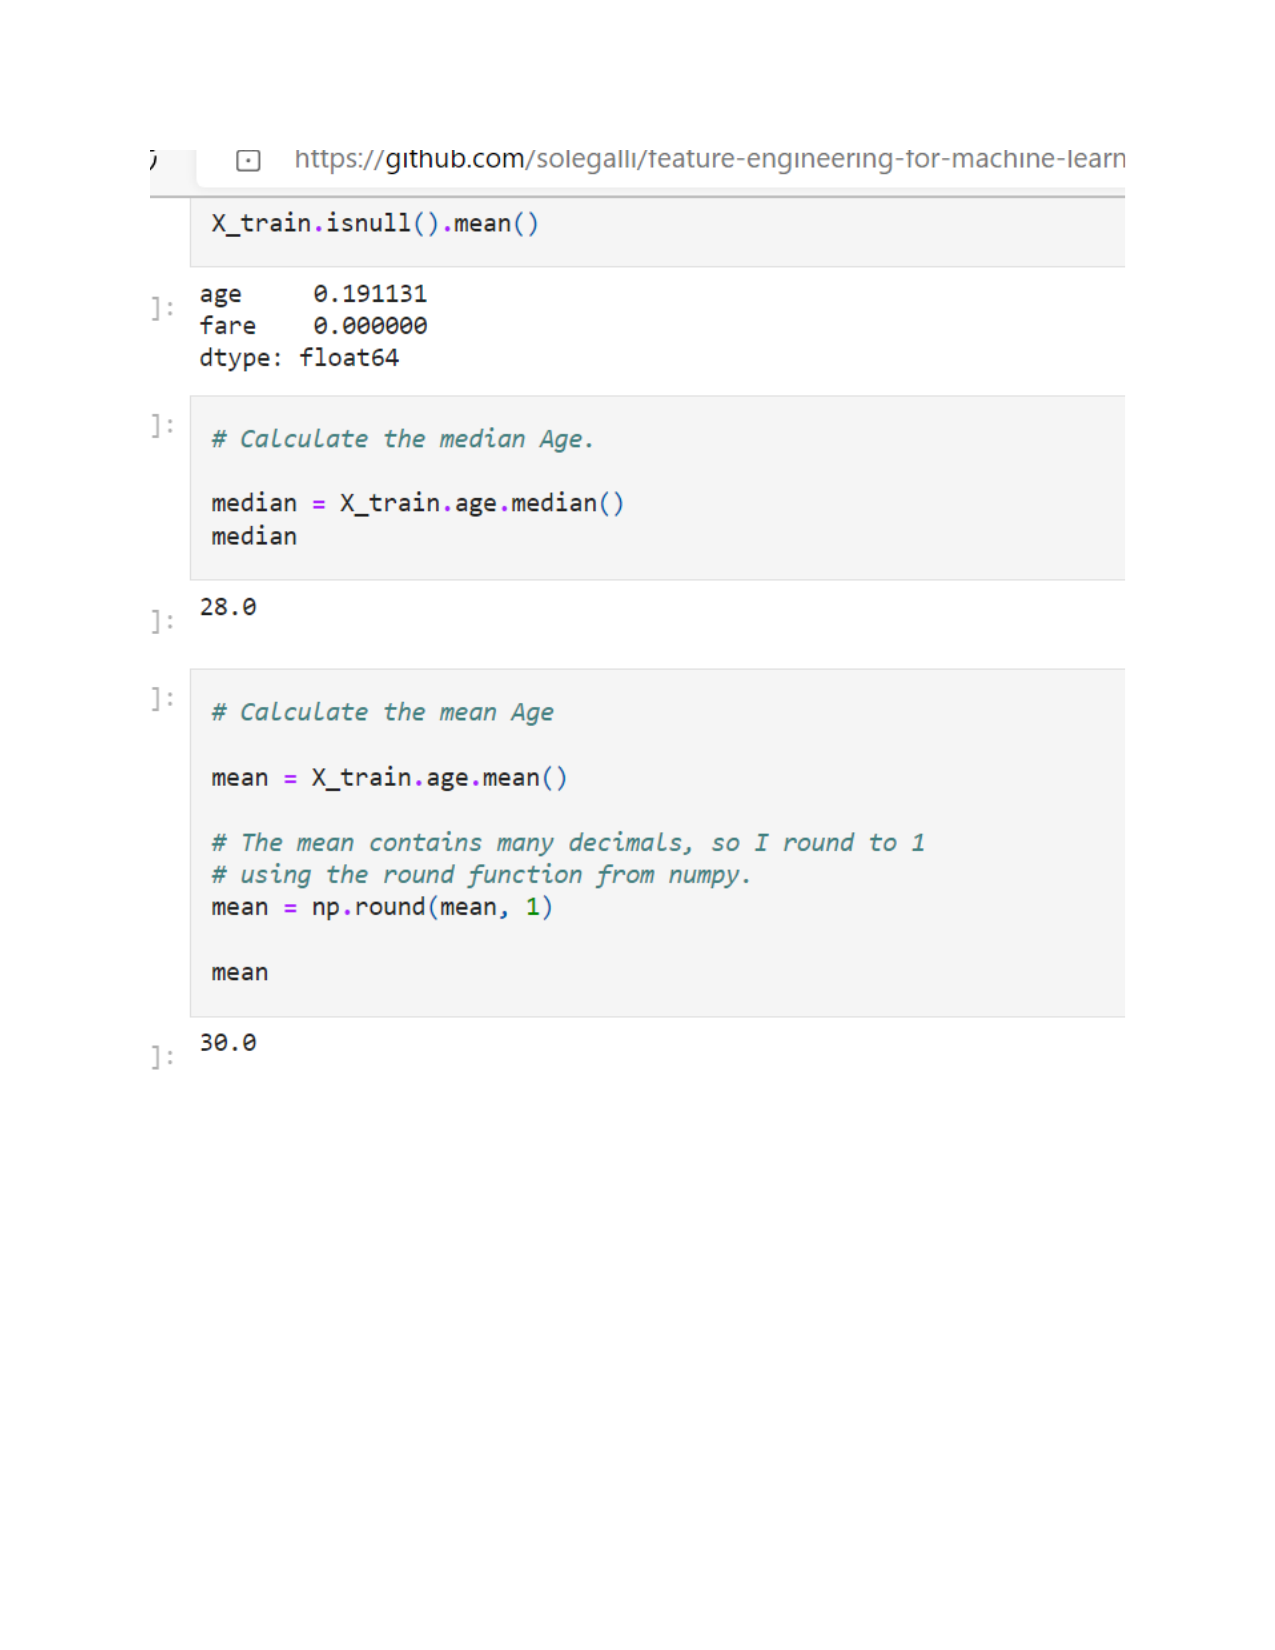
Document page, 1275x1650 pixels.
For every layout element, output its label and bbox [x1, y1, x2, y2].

picture [150, 150, 1125, 1087]
